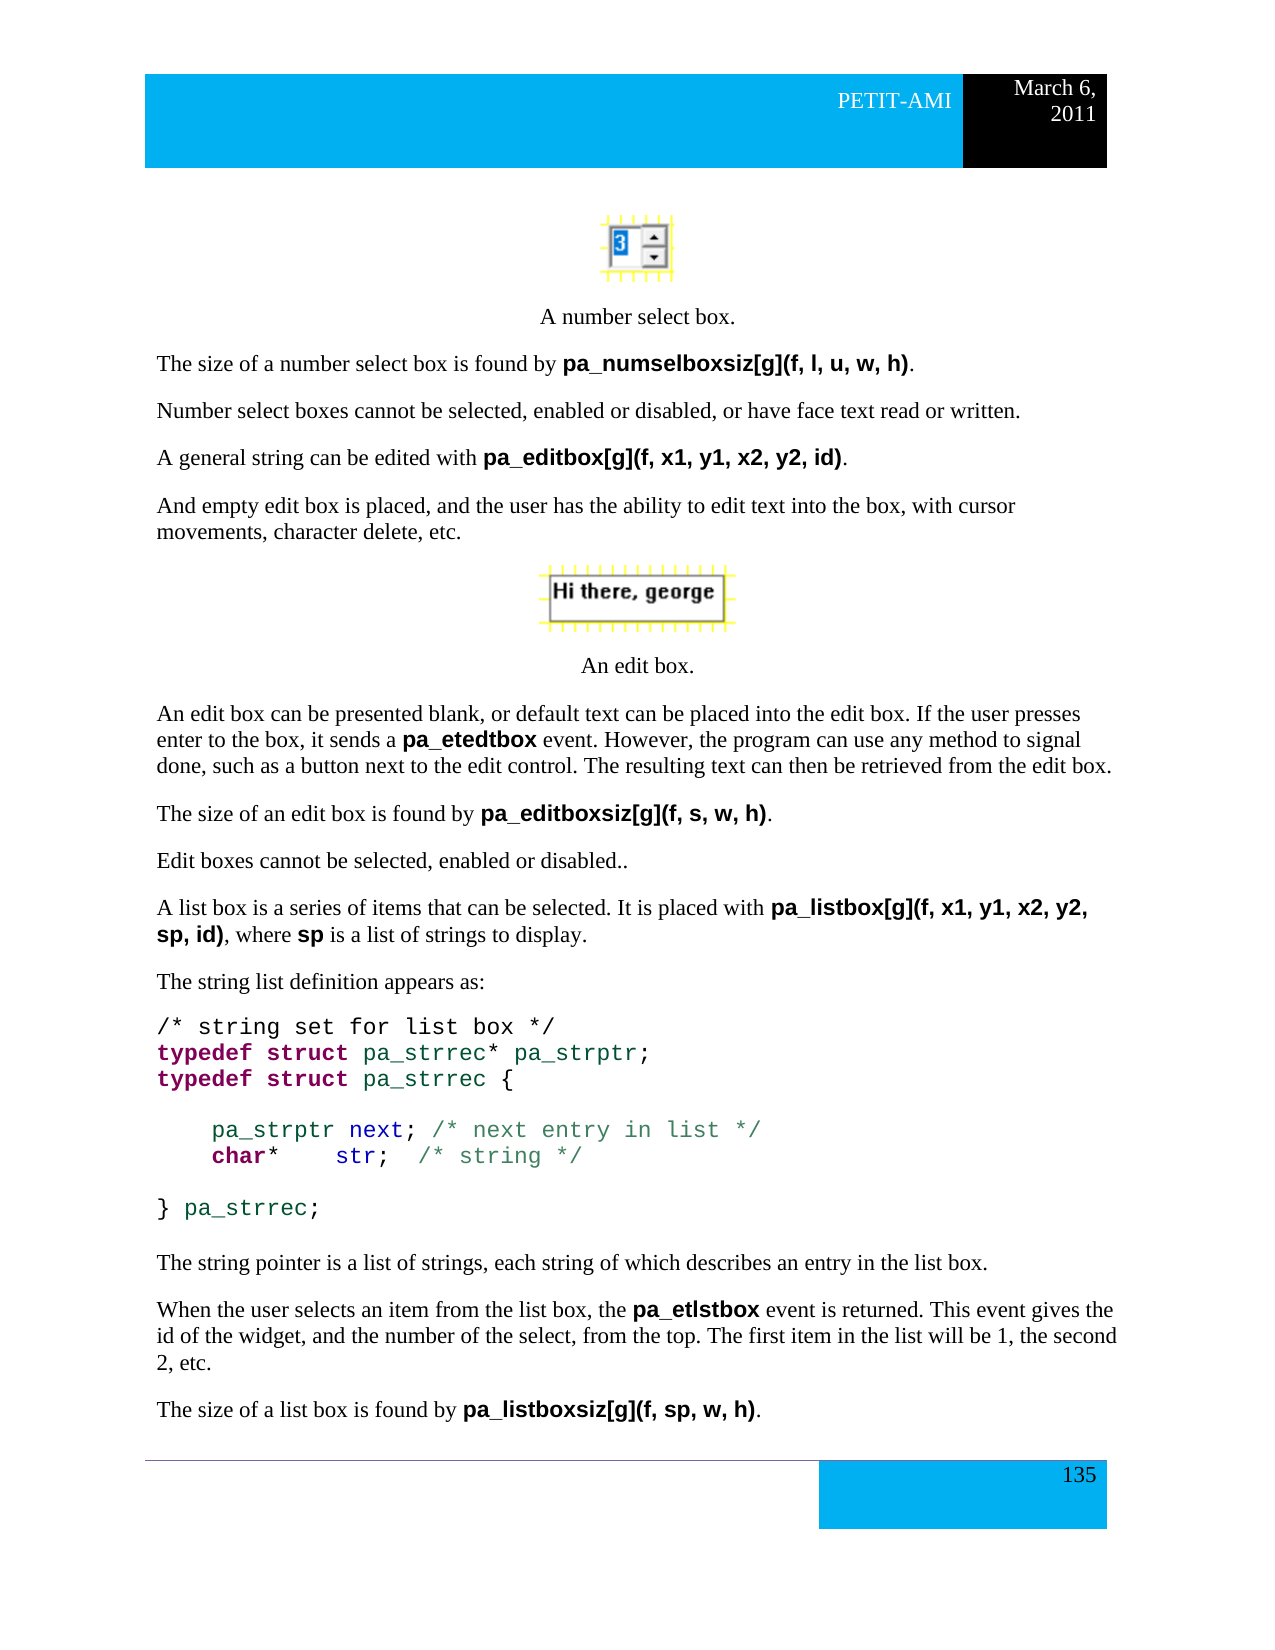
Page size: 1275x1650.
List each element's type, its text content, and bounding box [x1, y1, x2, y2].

text char* str; /* string */ [156, 1145, 1118, 1171]
text /* string set for list box */ [156, 1015, 1118, 1041]
picture [600, 215, 675, 282]
text typedef struct pa_strrec { [156, 1067, 1118, 1093]
text The size of a list box is found by pa_listboxsiz[g](f, sp, w, h). [156, 1396, 1118, 1423]
picture [539, 565, 736, 632]
text The size of an edit box is found by pa_editboxsiz[g](f, s, w, h). [156, 800, 1118, 826]
text When the user selects an item from the list box, the pa_etlstbox event is returned. This event gives the id of the widget, and the number of the select, from the top. The first item in the list will be 1, the second 2, etc. [156, 1296, 1118, 1375]
text } pa_strrec; [156, 1197, 1118, 1223]
text A list box is a series of items that can be selected. It is placed with pa_listbox[g](f, x1, y1, x2, y2, sp, id), where sp is a list of strings to display. [156, 894, 1118, 947]
text The string pointer is a list of strings, each string of which describes an entry in the list box. [156, 1249, 1118, 1275]
text typedef struct pa_strrec* pa_strptr; [156, 1041, 1118, 1067]
text A general string can be edited with pa_editbox[g](f, x1, y1, x2, y2, id). [156, 444, 1118, 471]
text Edit boxes cannot be selected, enabled or disabled.. [156, 847, 1118, 873]
text An edit box can be presented blank, or default text can be placed into the edit box. If the user presses enter to the box, it sends a pa_etedtbox event. However, the program can use any method to signal done, such as a button next to the edit control. The resulting text can then be retrieved from the edit box. [156, 700, 1118, 779]
text pa_strptr next; /* next entry in list */ [156, 1119, 1118, 1145]
text Number select boxes cannot be selected, enabled or disabled, or have face text read or written. [156, 397, 1118, 423]
text The size of a number select box is found by pa_numselboxsiz[g](f, l, u, w, h). [156, 350, 1118, 376]
text And empty edit box is placed, and the user has the ability to edit text into the box, with cursor movements, character delete, etc. [156, 492, 1118, 544]
text An edit box. [156, 652, 1118, 679]
text A number select box. [156, 303, 1118, 329]
text The string list definition appears as: [156, 968, 1118, 994]
